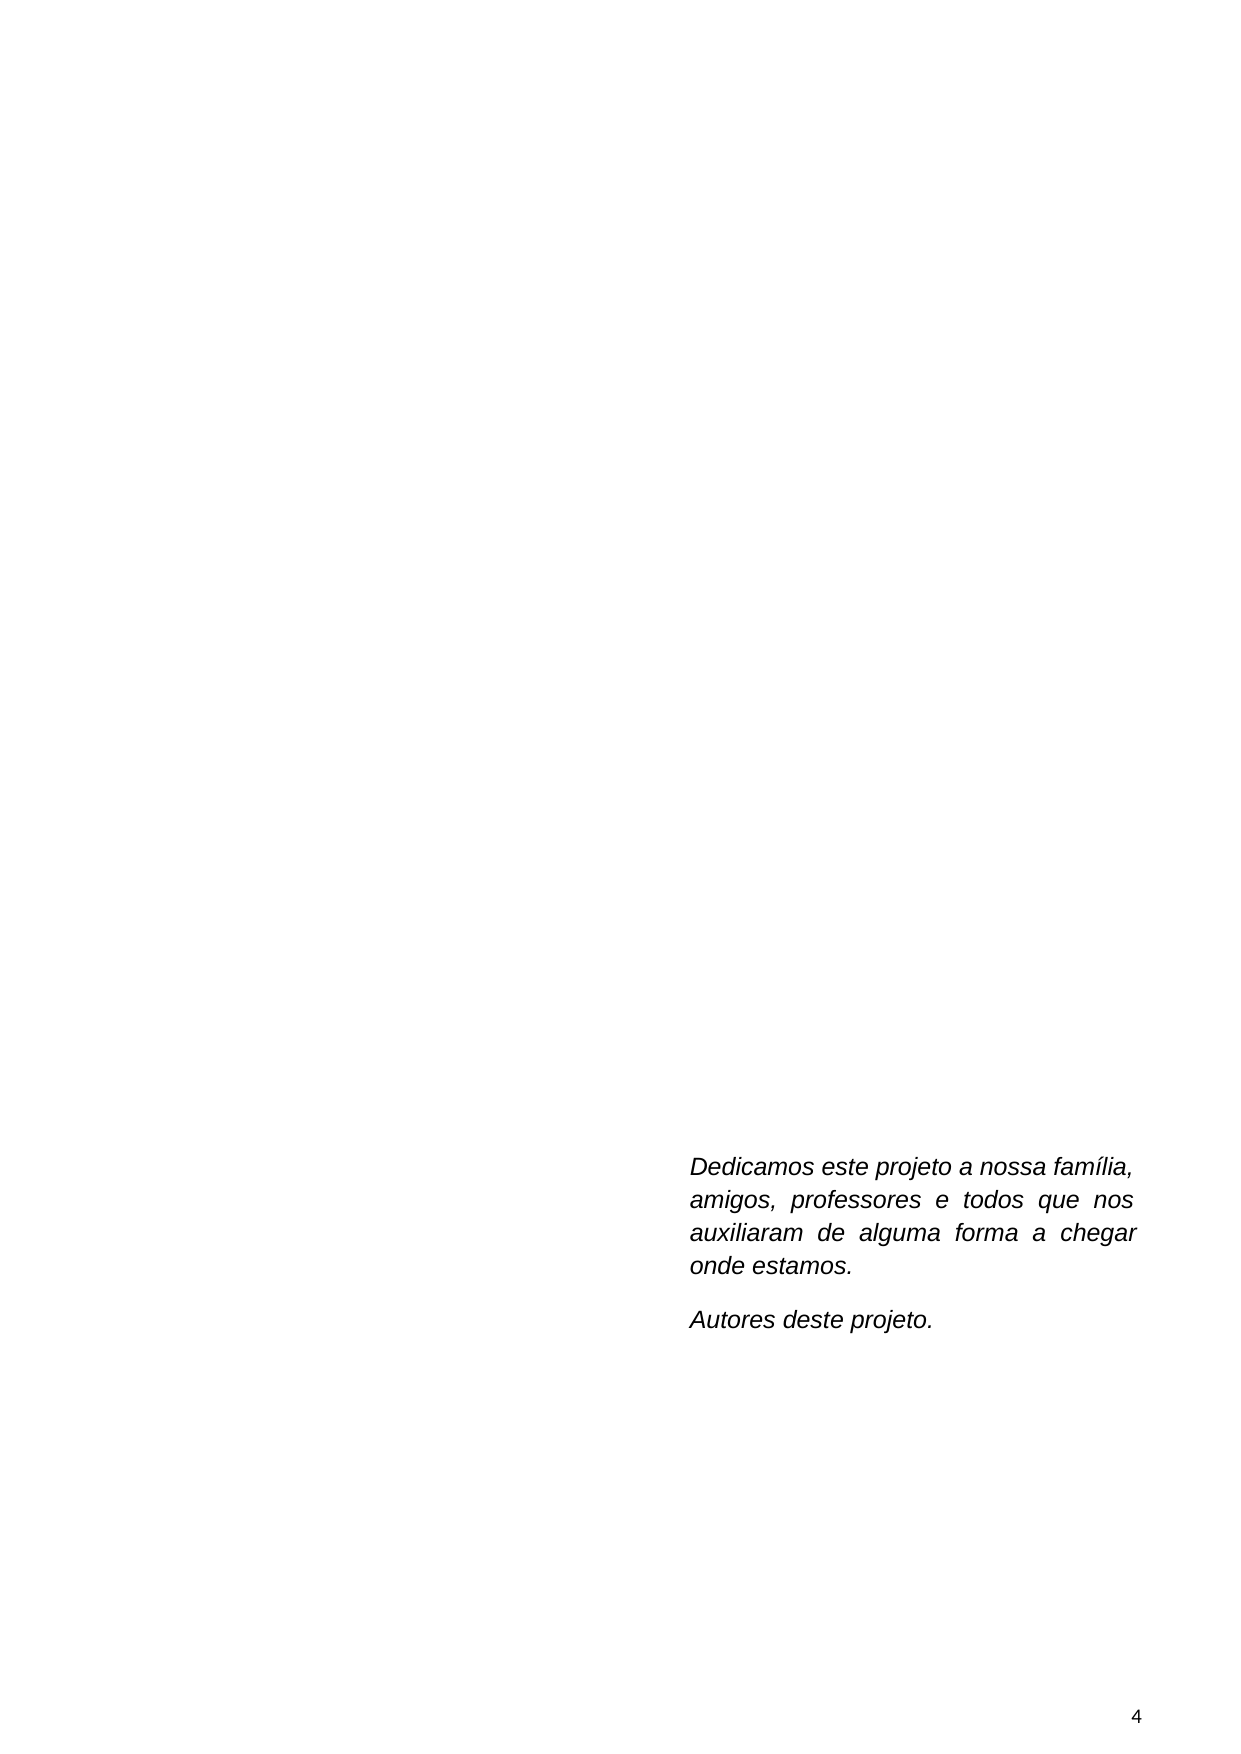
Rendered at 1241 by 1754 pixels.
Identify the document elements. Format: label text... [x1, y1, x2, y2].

text onde estamos. [689, 1251, 1142, 1279]
text amigos, professores e todos que nos [689, 1185, 1142, 1213]
text auxiliaram de alguma forma a chegar [689, 1218, 1142, 1247]
text Autores deste projeto. [689, 1305, 1142, 1333]
text Dedicamos este projeto a nossa família, [689, 1152, 1142, 1180]
